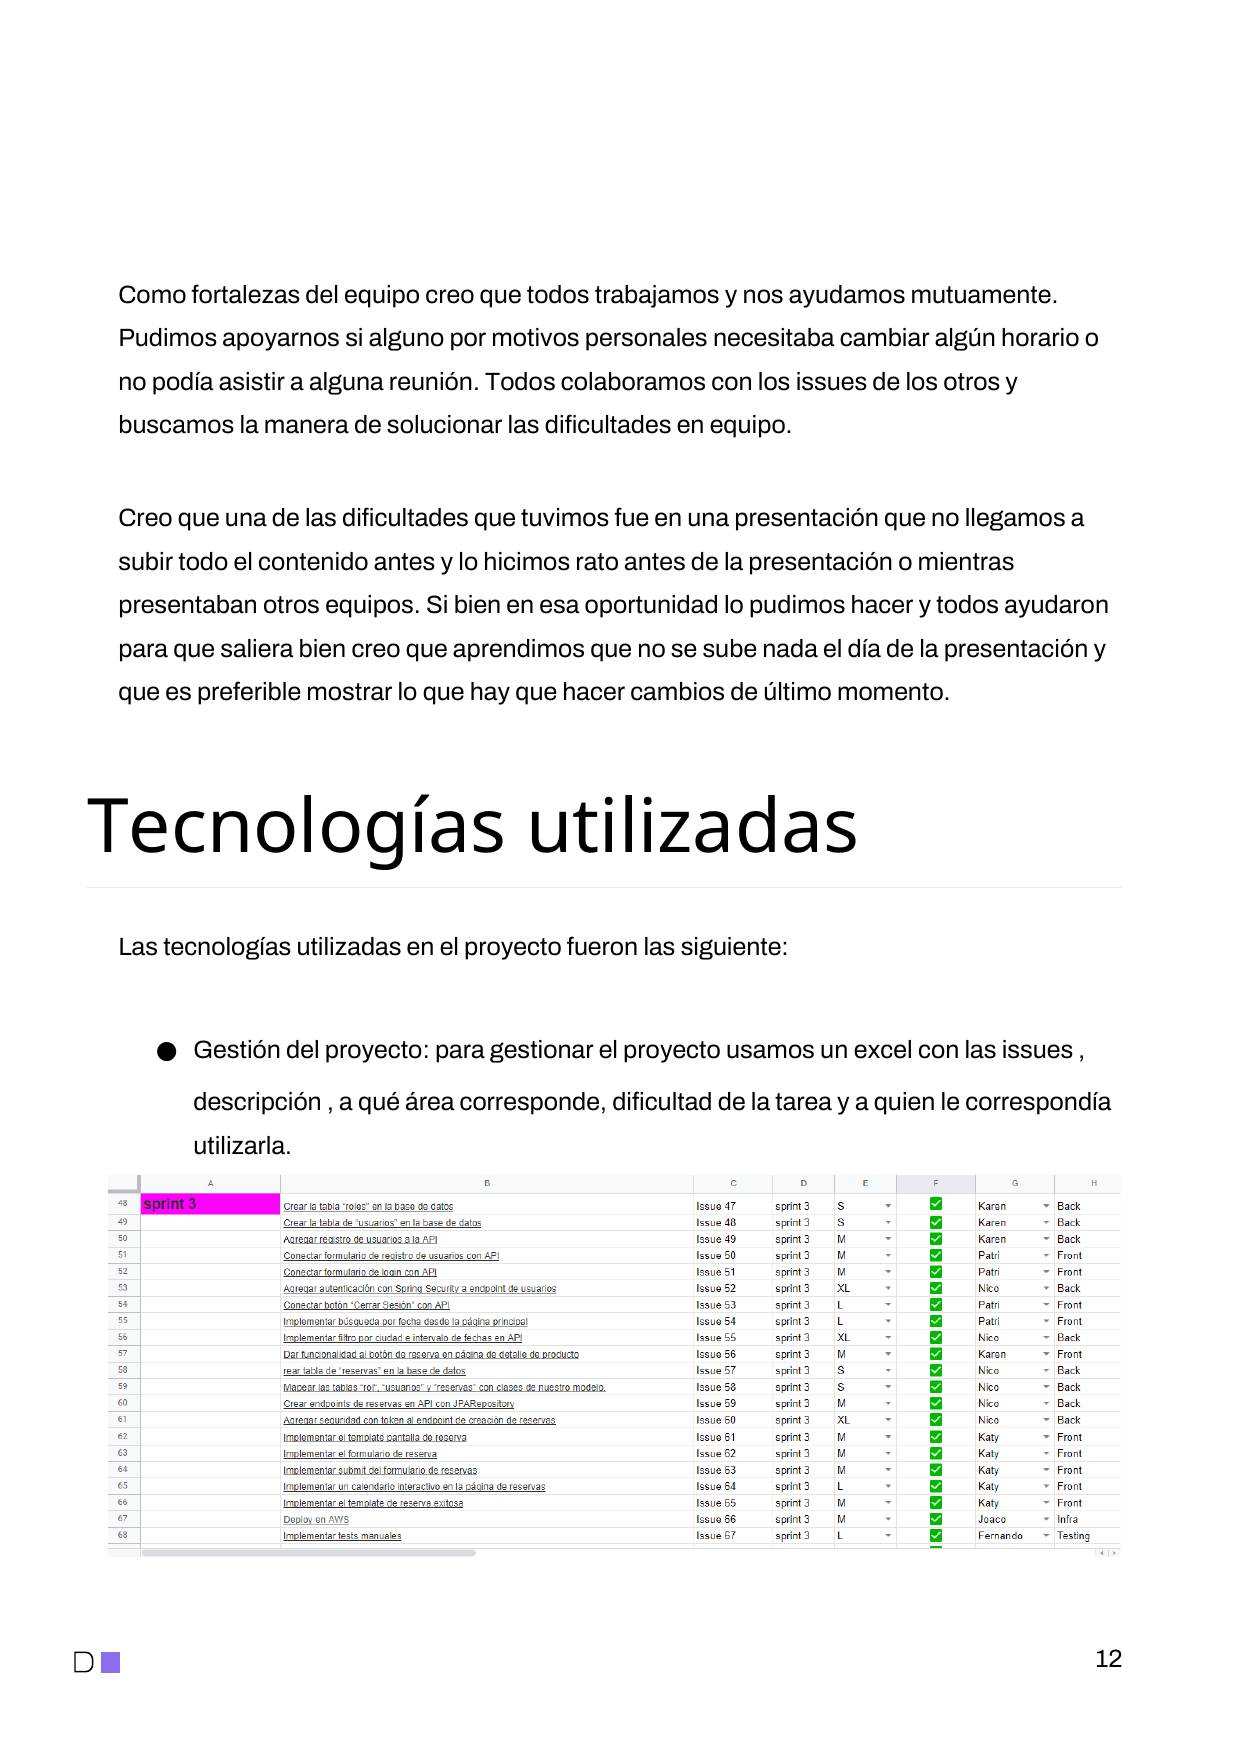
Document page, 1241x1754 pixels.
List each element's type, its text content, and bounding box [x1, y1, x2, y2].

picture [107, 1175, 1121, 1557]
text Las tecnologías utilizadas en el proyecto fueron las siguiente: [118, 934, 1122, 961]
text Como fortalezas del equipo creo que todos trabajamos y nos ayudamos mutuamente. Pudimos apoyarnos si alguno por motivos personales necesitaba cambiar algún horario o no podía asistir a alguna reunión. Todos colaboramos con los issues de los otros y buscamos la manera de solucionar las dificultades en equipo. [118, 281, 1122, 439]
subtitle Tecnologías utilizadas [87, 772, 1122, 887]
text Creo que una de las dificultades que tuvimos fue en una presentación que no llegamos a subir todo el contenido antes y lo hicimos rato antes de la presentación o mientras presentaban otros equipos. Si bien en esa oportunidad lo pudimos hacer y todos ayudaron para que saliera bien creo que aprendimos que no se sube nada el día de la presentación y que es preferible mostrar lo que hay que hacer cambios de último momento. [118, 505, 1122, 706]
list Gestión del proyecto: para gestionar el proyecto usamos un excel con las issues , descripción , a qué área corresponde, dificultad de la tarea y a quien le correspondía utilizarla. [156, 1021, 1122, 1159]
